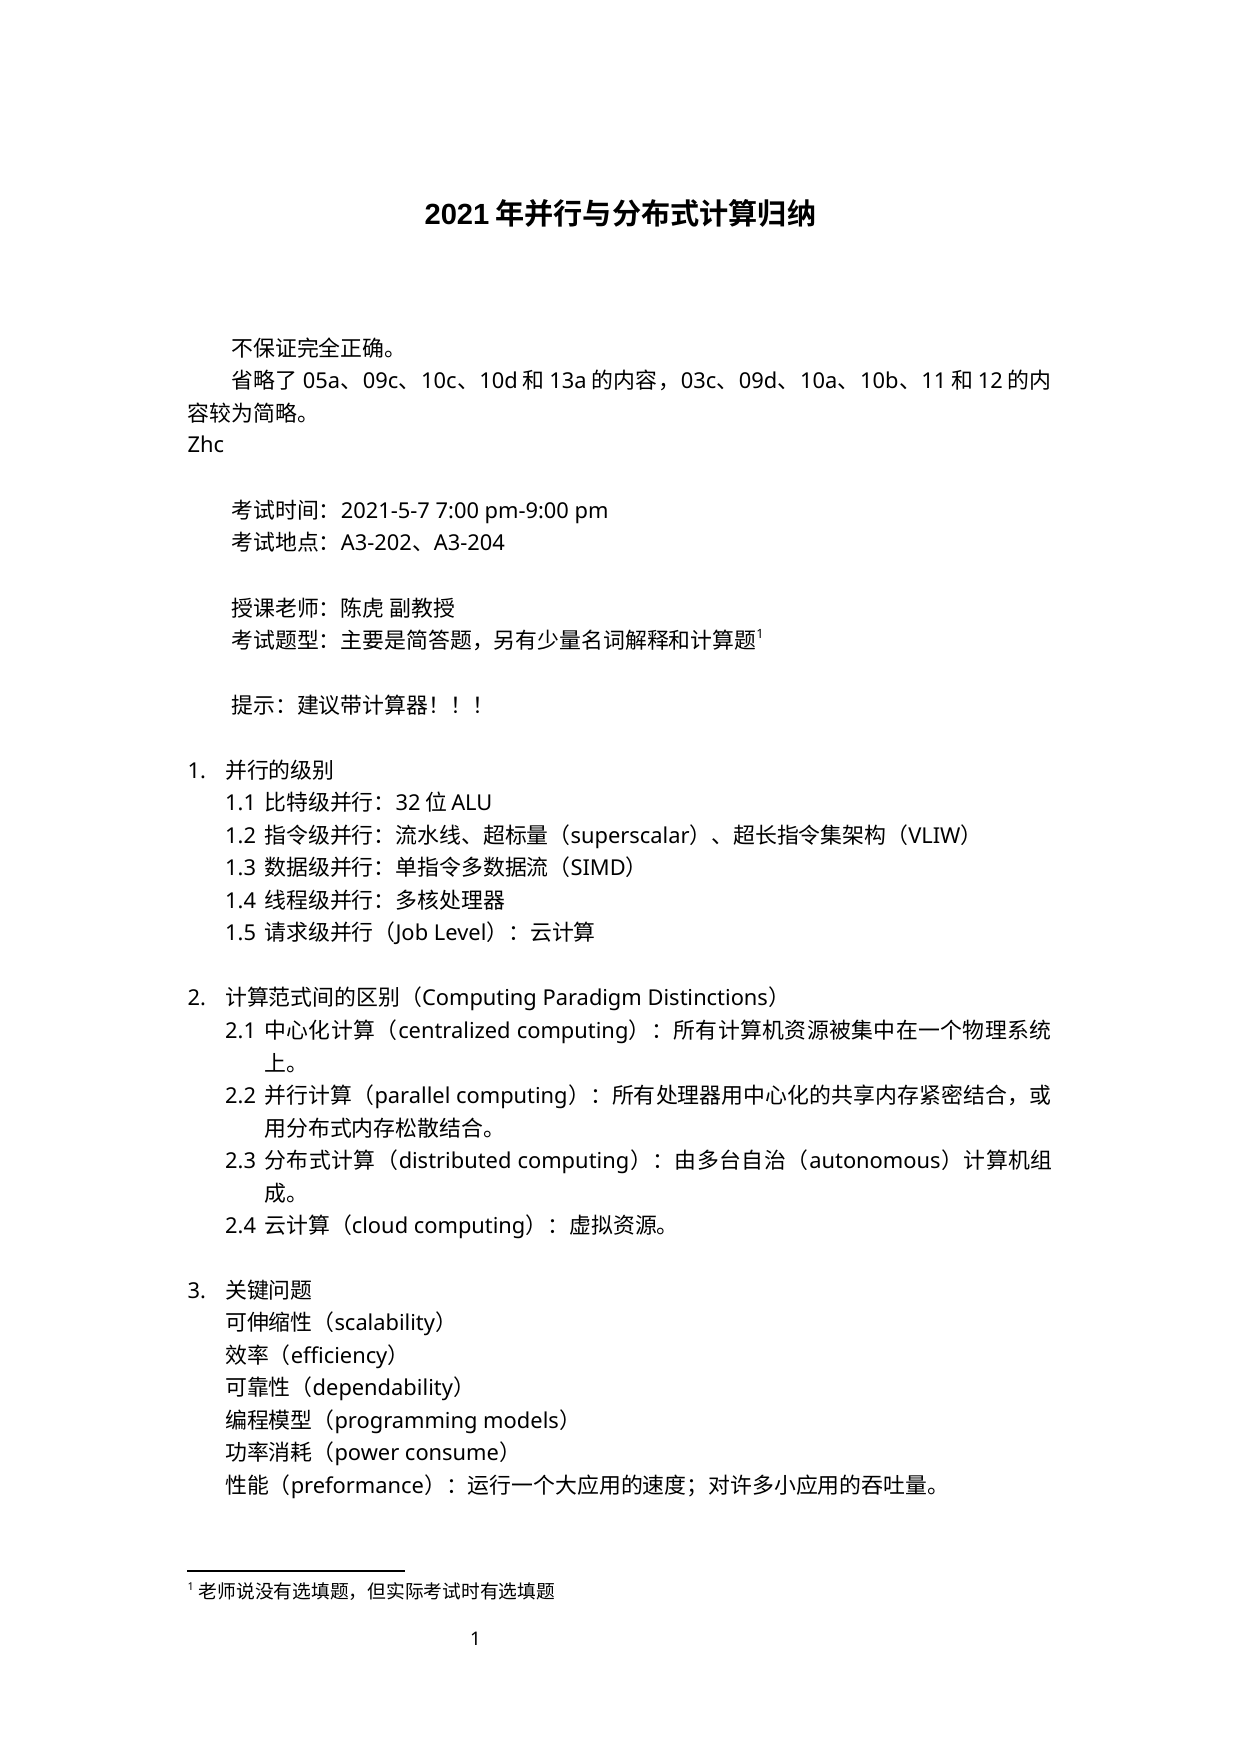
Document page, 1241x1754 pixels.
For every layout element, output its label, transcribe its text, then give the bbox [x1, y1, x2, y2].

text 省略了05a、09c、10c、10d和13a的内容，03c、09d、10a、10b、11和12的内容较为简略。 [187, 363, 1053, 428]
text Zhc [187, 428, 1053, 460]
list 线程级并行：多核处理器 [225, 883, 1053, 915]
text 考试题型：主要是简答题，另有少量名词解释和计算题 [187, 623, 1053, 655]
list 分布式计算（distributed computing）：由多台自治（autonomous）计算机组成。 [225, 1143, 1053, 1208]
list 计算范式间的区别（Computing Paradigm Distinctions） [187, 980, 1053, 1013]
list 关键问题 [187, 1273, 1053, 1305]
list 并行计算（parallel computing）：所有处理器用中心化的共享内存紧密结合，或用分布式内存松散结合。 [225, 1078, 1053, 1143]
text 考试时间：2021-5-7 7:00 pm-9:00 pm [187, 493, 1053, 525]
list 并行的级别 [187, 753, 1053, 785]
list 云计算（cloud computing）：虚拟资源。 [225, 1208, 1053, 1240]
list 指令级并行：流水线、超标量（superscalar）、超长指令集架构（VLIW） [225, 818, 1053, 850]
text 授课老师：陈虎 副教授 [187, 590, 1053, 623]
text 不保证完全正确。 [187, 330, 1053, 363]
text 考试地点：A3-202、A3-204 [187, 525, 1053, 558]
text 可靠性（dependability） [225, 1370, 1053, 1403]
subtitle 2021年并行与分布式计算归纳 [187, 179, 1053, 244]
list 中心化计算（centralized computing）：所有计算机资源被集中在一个物理系统上。 [225, 1013, 1053, 1078]
list 数据级并行：单指令多数据流（SIMD） [225, 850, 1053, 883]
text 效率（efficiency） [225, 1338, 1053, 1370]
list 比特级并行：32位ALU [225, 785, 1053, 818]
text 功率消耗（power consume） [225, 1435, 1053, 1468]
text 性能（preformance）：运行一个大应用的速度；对许多小应用的吞吐量。 [225, 1468, 1053, 1500]
text 编程模型（programming models） [225, 1403, 1053, 1435]
text 提示：建议带计算器！！！ [187, 688, 1053, 720]
text 可伸缩性（scalability） [225, 1305, 1053, 1338]
list 请求级并行（Job Level）：云计算 [225, 915, 1053, 948]
